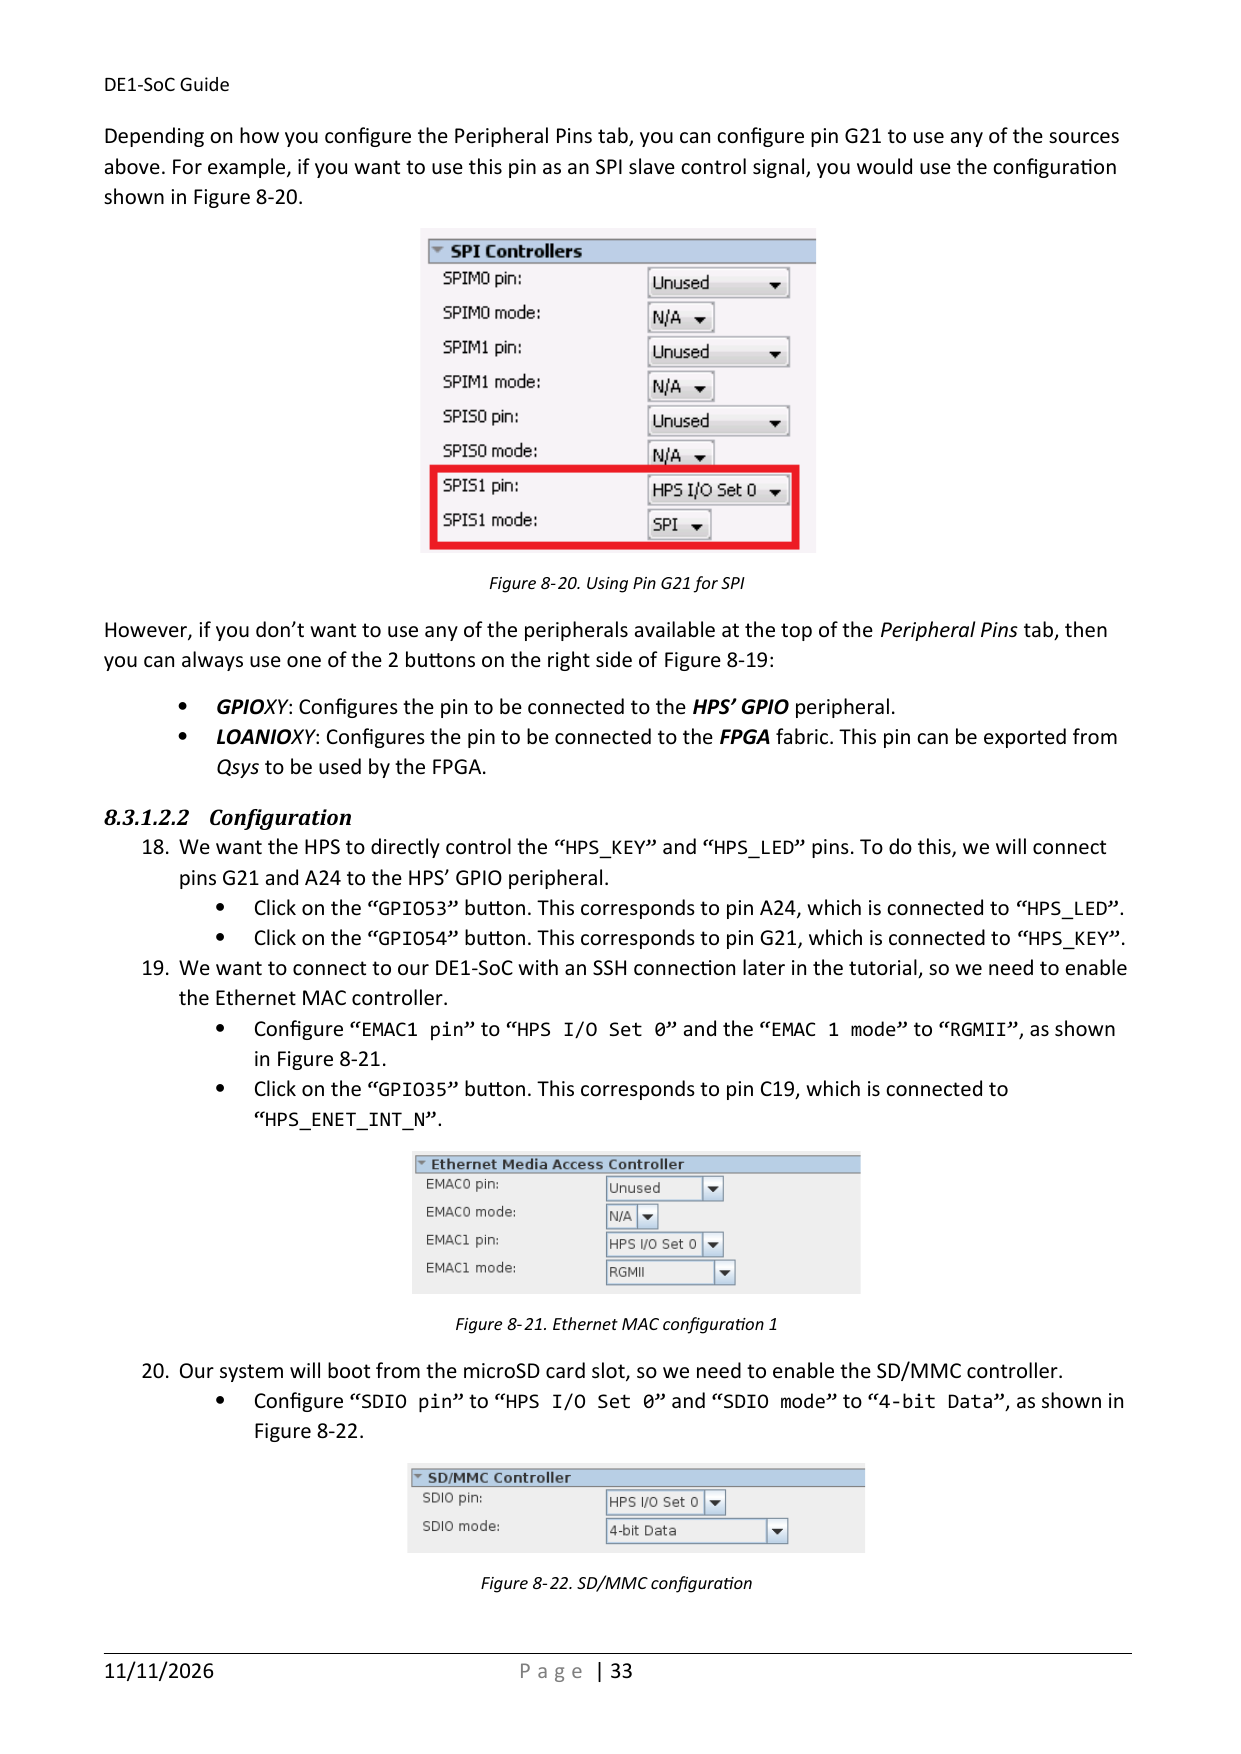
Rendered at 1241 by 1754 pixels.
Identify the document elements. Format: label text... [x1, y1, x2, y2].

list LOANIOXY: Configures the pin to be connected to the FPGA fabric. This pin can be exported from Qsys to be used by the FPGA. [178, 722, 1132, 781]
list Our system will boot from the microSD card slot, so we need to enable the SD/MMC controller. [141, 1356, 1132, 1384]
picture [407, 1463, 866, 1553]
list We want the HPS to directly control the “HPS_KEY” and “HPS_LED” pins. To do this, we will connect pins G21 and A24 to the HPS’ GPIO peripheral. [141, 832, 1132, 891]
list We want to connect to our DE1-SoC with an SSH connection later in the tutorial, so we need to enable the Ethernet MAC controller. [141, 953, 1132, 1012]
subtitle Configuration [103, 803, 1132, 830]
picture [412, 1151, 861, 1294]
list GPIOXY: Configures the pin to be connected to the HPS’ GPIO peripheral. [178, 692, 1132, 720]
list Click on the “GPIO53” button. This corresponds to pin A24, which is connected to “HPS_LED”. [216, 893, 1132, 921]
picture [419, 228, 817, 553]
list Click on the “GPIO35” button. This corresponds to pin C19, which is connected to “HPS_ENET_INT_N”. [216, 1074, 1132, 1132]
list Click on the “GPIO54” button. This corresponds to pin G21, which is connected to “HPS_KEY”. [216, 923, 1132, 951]
